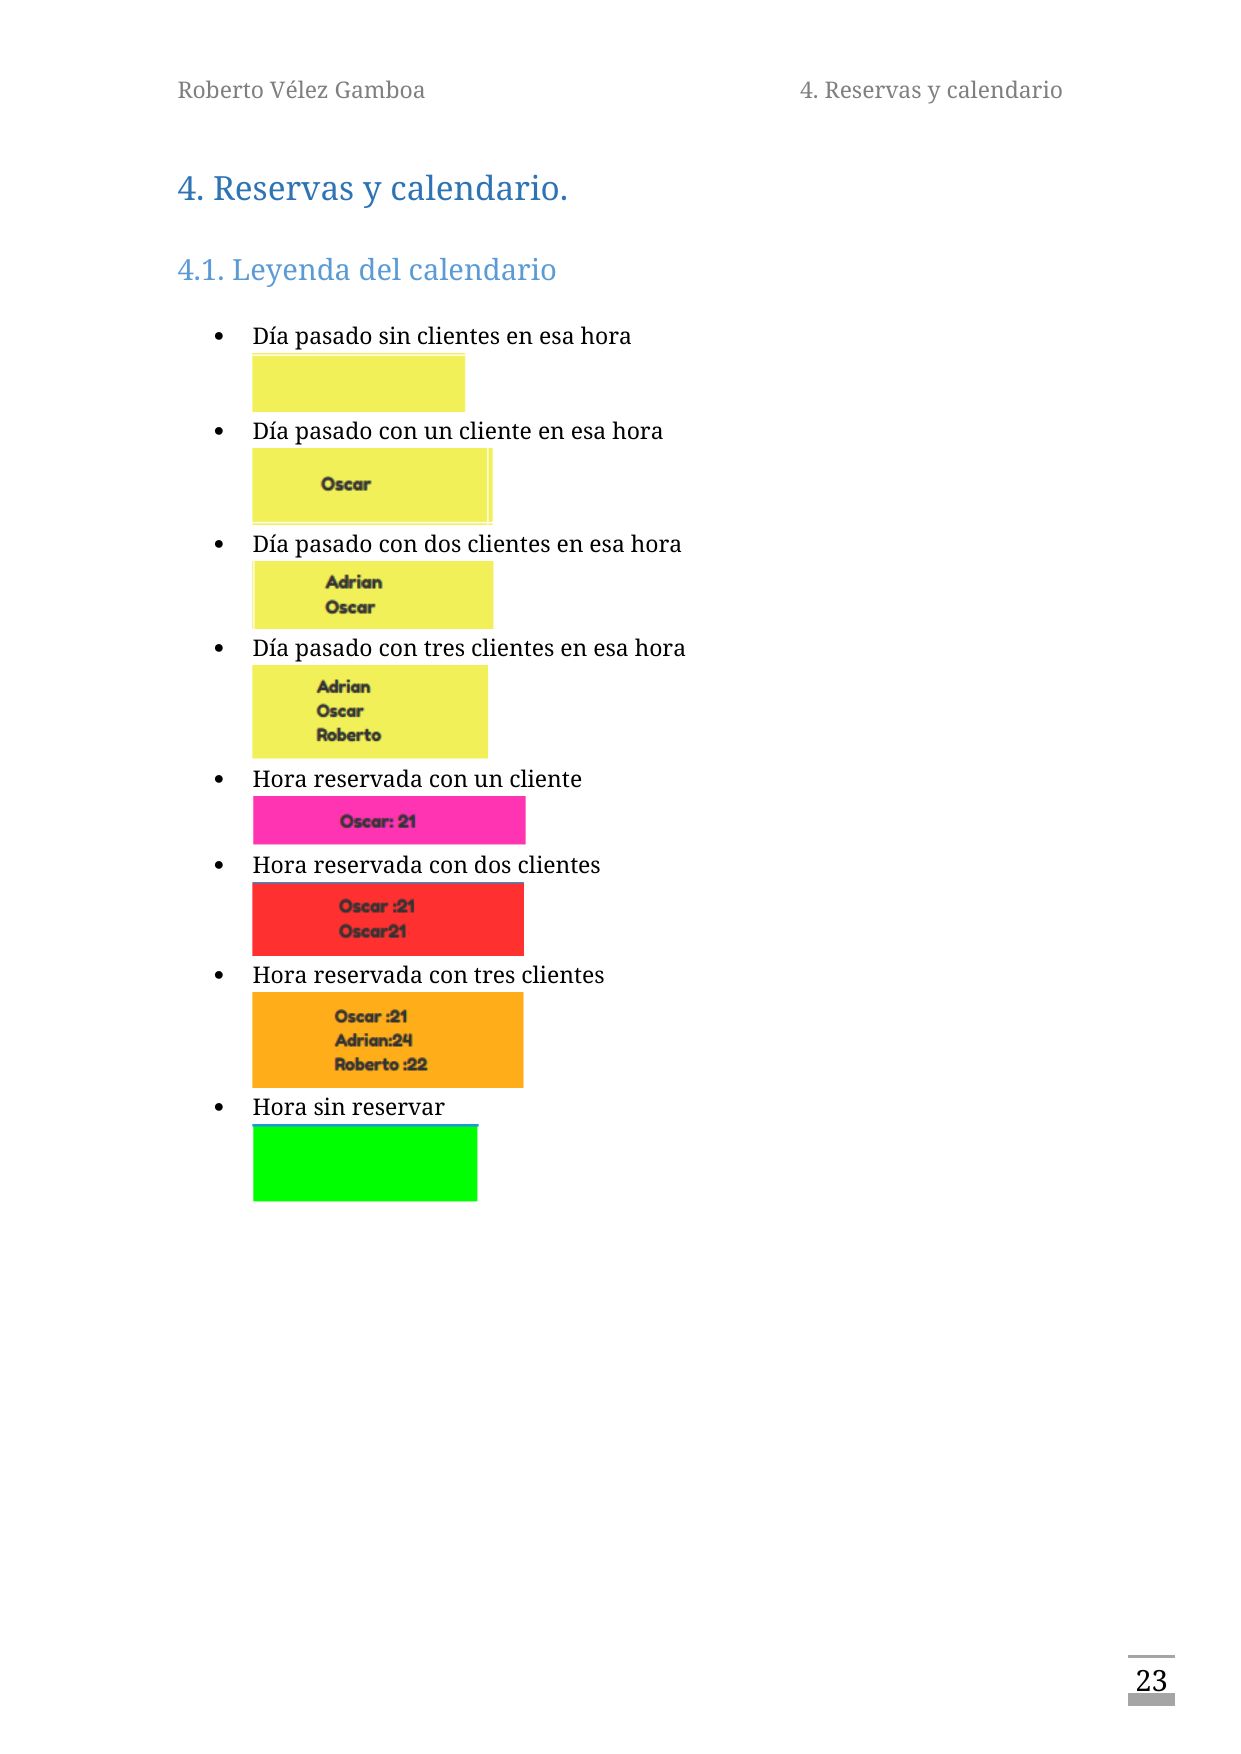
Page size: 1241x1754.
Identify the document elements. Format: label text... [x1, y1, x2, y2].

picture [252, 1124, 479, 1203]
list Día pasado sin clientes en esa hora [215, 320, 1063, 351]
picture [252, 882, 524, 956]
list Día pasado con un cliente en esa hora [215, 415, 1063, 446]
picture [252, 353, 467, 412]
list Hora reservada con dos clientes [215, 849, 1063, 880]
picture [252, 448, 493, 525]
list Día pasado con tres clientes en esa hora [215, 632, 1063, 663]
list Hora reservada con tres clientes [215, 959, 1063, 990]
picture [252, 796, 526, 846]
list Hora reservada con un cliente [215, 762, 1063, 794]
list Hora sin reservar [215, 1091, 1063, 1122]
list Día pasado con dos clientes en esa hora [215, 528, 1063, 559]
subtitle 4.1. Leyenda del calendario [177, 249, 1063, 289]
picture [252, 665, 489, 760]
subtitle 4. Reservas y calendario. [177, 164, 1063, 210]
picture [252, 561, 495, 629]
picture [252, 992, 524, 1088]
